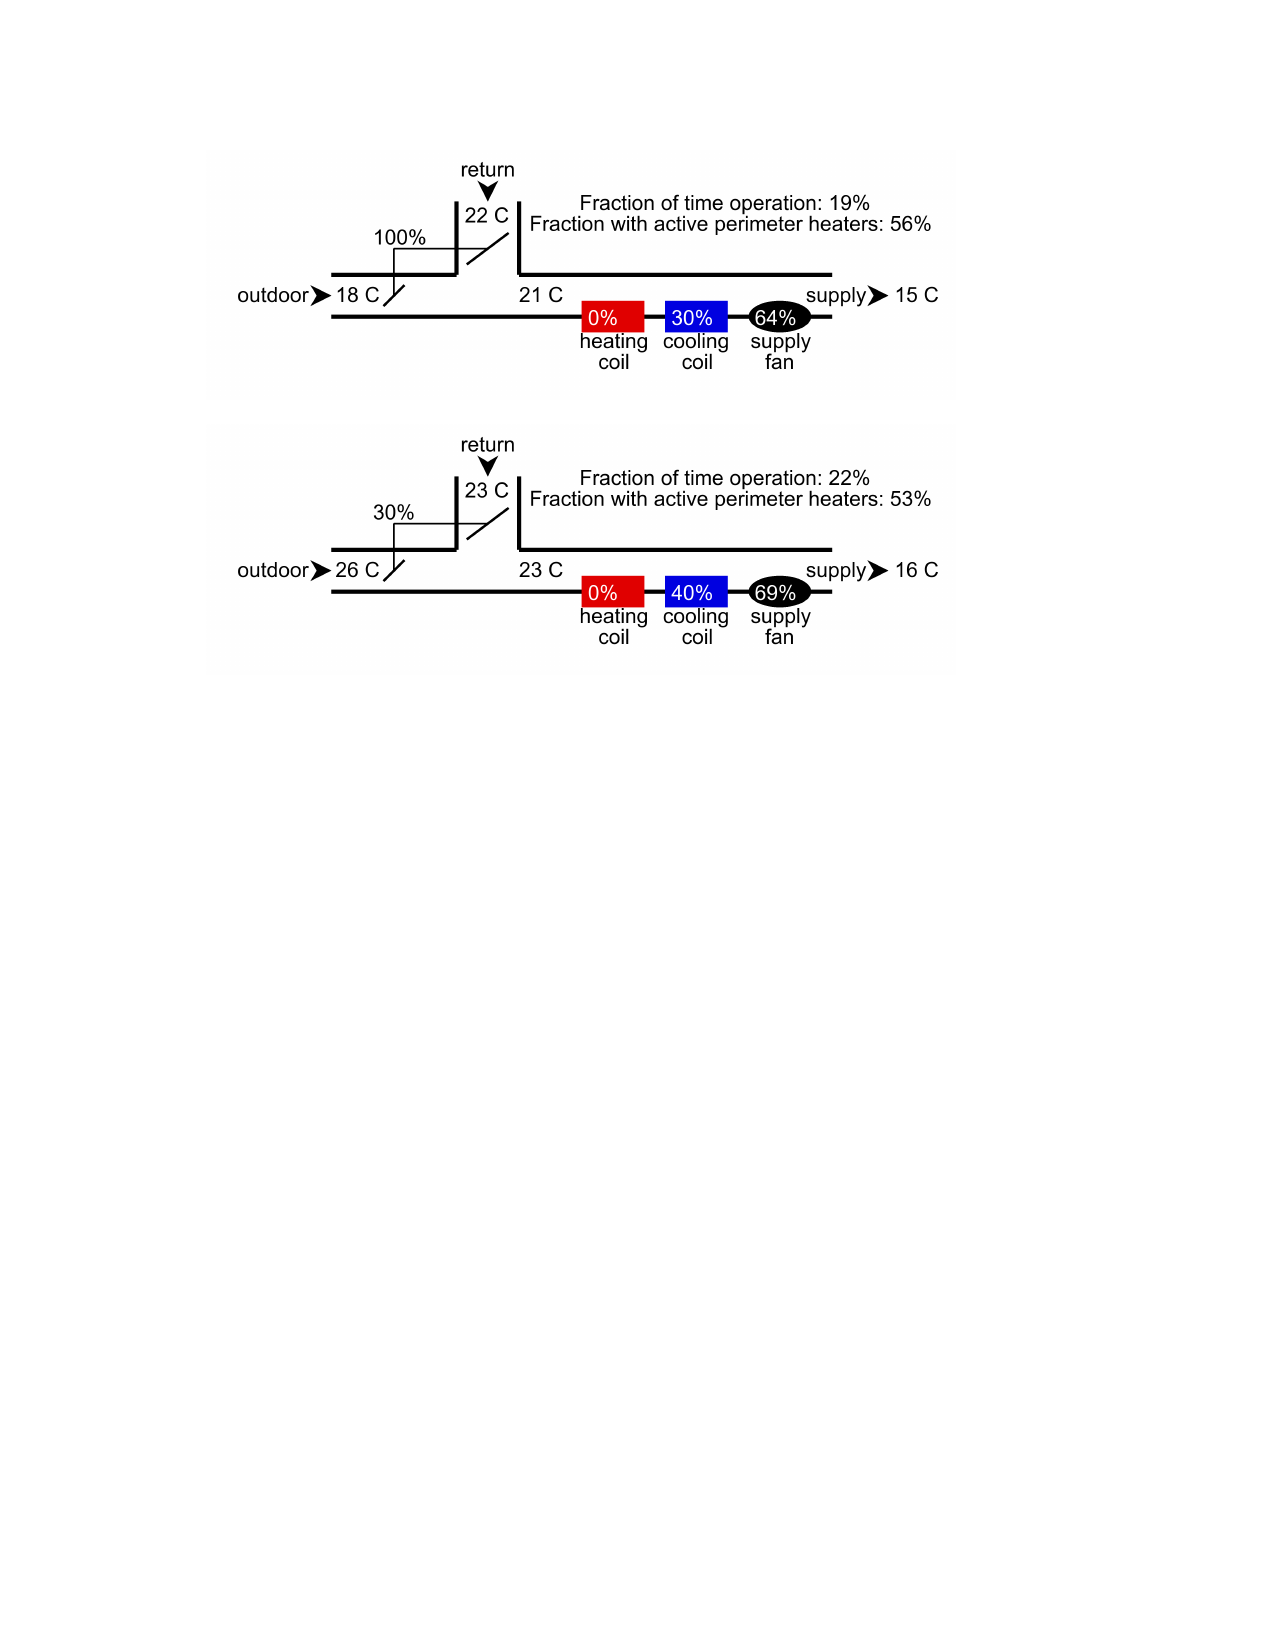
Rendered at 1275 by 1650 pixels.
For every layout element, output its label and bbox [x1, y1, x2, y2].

picture [206, 150, 957, 400]
picture [206, 424, 957, 675]
